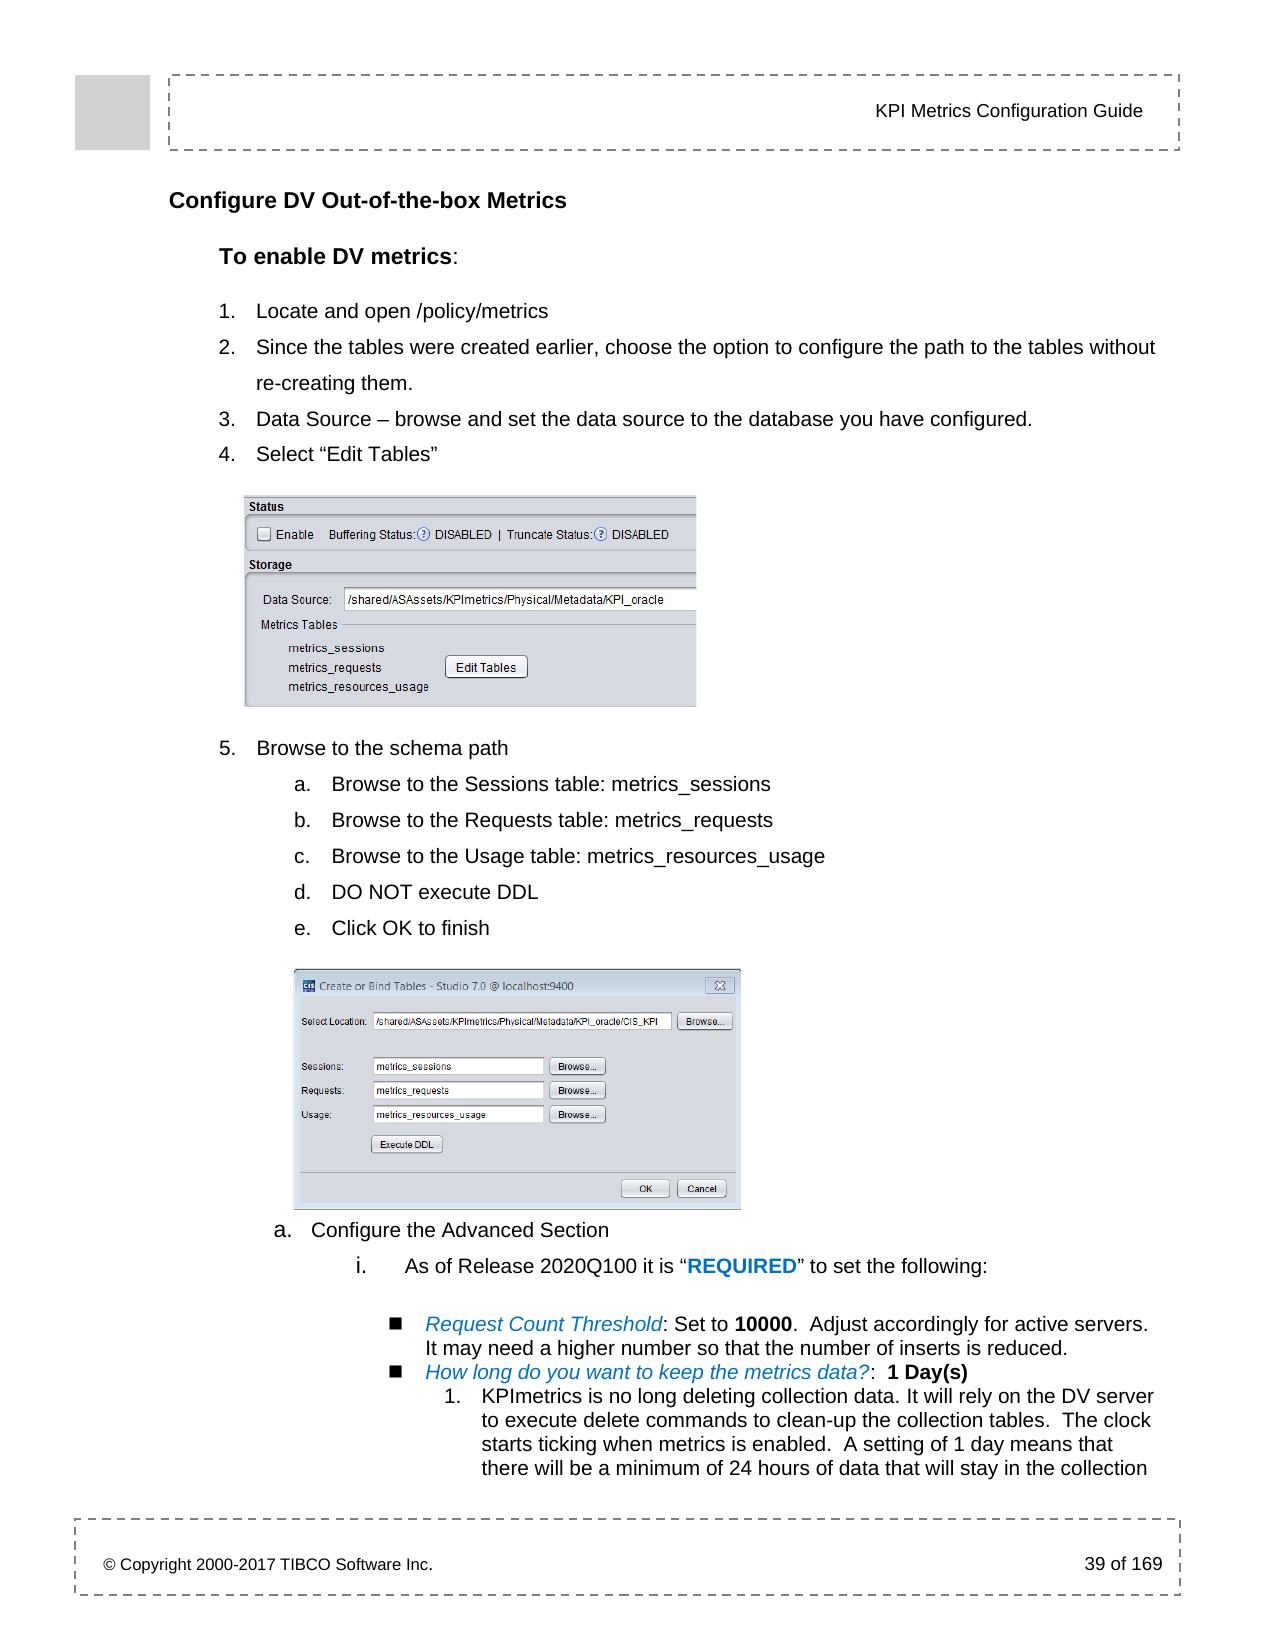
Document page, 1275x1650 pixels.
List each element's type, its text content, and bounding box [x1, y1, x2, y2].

list Select “Edit Tables” [218, 442, 1162, 466]
list Request Count Threshold: Set to 10000. Adjust accordingly for active servers. It may need a higher number so that the number of inserts is reduced. [388, 1312, 1162, 1360]
list Browse to the Sessions table: metrics_sessions [294, 772, 1162, 796]
subtitle Configure DV Out-of-the-box Metrics [169, 187, 1162, 214]
list Browse to the schema path [219, 736, 1162, 760]
list Browse to the Usage table: metrics_resources_usage [294, 844, 1162, 868]
list Data Source – browse and set the data source to the database you have configured. [218, 406, 1162, 430]
list Configure the Advanced Section [273, 1216, 1161, 1242]
text To enable DV metrics: [219, 243, 1162, 269]
list DO NOT execute DDL [294, 879, 1162, 903]
list Since the tables were created earlier, choose the option to configure the path to the tables without re-creating them. [218, 334, 1162, 394]
list Locate and open /policy/metrics [218, 298, 1162, 322]
list Click OK to finish [294, 916, 1162, 939]
list How long do you want to keep the metrics data?: 1 Day(s) [388, 1360, 1162, 1384]
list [444, 1384, 1162, 1480]
list As of Release 2020Q100 it is “REQUIRED” to set the following: [367, 1252, 1161, 1279]
list Browse to the Requests table: metrics_requests [294, 808, 1162, 832]
picture [293, 968, 741, 1210]
picture [243, 495, 697, 707]
